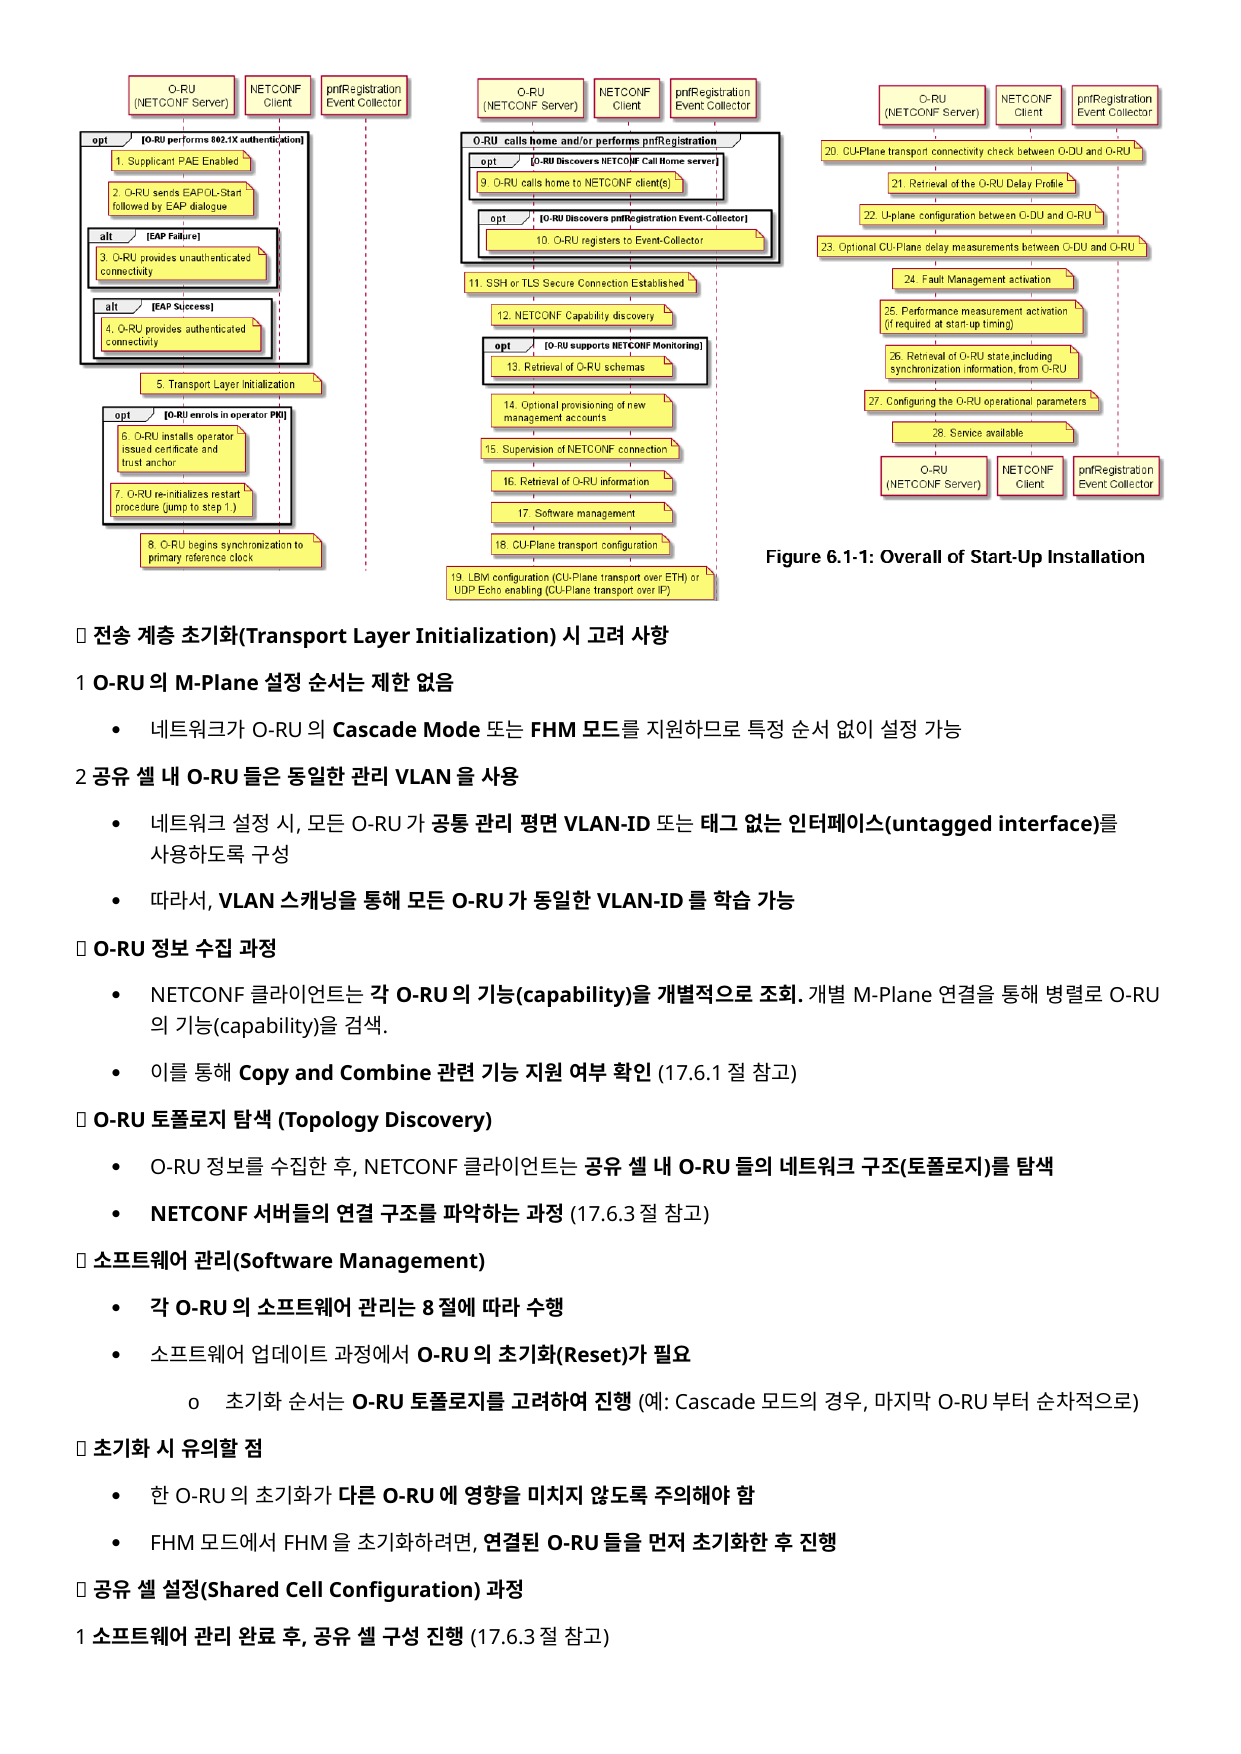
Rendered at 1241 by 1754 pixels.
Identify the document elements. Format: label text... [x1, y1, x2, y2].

text 📌 소프트웨어 관리(Software Management) [75, 1244, 1165, 1274]
list 네트워크가 O-RU의 Cascade Mode 또는 FHM 모드를 지원하므로 특정 순서 없이 설정 가능 [112, 714, 1165, 744]
picture [75, 75, 1165, 603]
text 1️ O-RU의 M-Plane 설정 순서는 제한 없음 [75, 667, 1165, 697]
list 각 O-RU의 소프트웨어 관리는 8절에 따라 수행 [112, 1291, 1165, 1321]
list O-RU 정보를 수집한 후, NETCONF 클라이언트는 공유 셀 내 O-RU들의 네트워크 구조(토폴로지)를 탐색 [112, 1150, 1165, 1180]
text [75, 1620, 1165, 1650]
list NETCONF 서버들의 연결 구조를 파악하는 과정 (17.6.3절 참고) [112, 1197, 1165, 1227]
text 📌 초기화 시 유의할 점 [75, 1432, 1165, 1462]
list 초기화 순서는 O-RU 토폴로지를 고려하여 진행 (예: Cascade 모드의 경우, 마지막 O-RU부터 순차적으로) [187, 1385, 1165, 1415]
list 소프트웨어 업데이트 과정에서 O-RU의 초기화(Reset)가 필요 [112, 1338, 1165, 1368]
list 이를 통해 Copy and Combine 관련 기능 지원 여부 확인 (17.6.1절 참고) [112, 1056, 1165, 1086]
list 한 O-RU의 초기화가 다른 O-RU에 영향을 미치지 않도록 주의해야 함 [112, 1479, 1165, 1509]
list FHM 모드에서 FHM을 초기화하려면, 연결된 O-RU들을 먼저 초기화한 후 진행 [112, 1526, 1165, 1556]
list NETCONF 클라이언트는 각 O-RU의 기능(capability)을 개별적으로 조회. 개별 M-Plane 연결을 통해 병렬로 O-RU의 기능(capability)을 검색. [112, 979, 1165, 1039]
text 📌 O-RU 정보 수집 과정 [75, 932, 1165, 962]
text 2️ 공유 셀 내 O-RU들은 동일한 관리 VLAN을 사용 [75, 761, 1165, 791]
list 네트워크 설정 시, 모든 O-RU가 공통 관리 평면 VLAN-ID 또는 태그 없는 인터페이스(untagged interface)를 사용하도록 구성 [112, 808, 1165, 868]
text 🔹 O-RU 토폴로지 탐색 (Topology Discovery) [75, 1103, 1165, 1133]
list 따라서, VLAN 스캐닝을 통해 모든 O-RU가 동일한 VLAN-ID를 학습 가능 [112, 885, 1165, 915]
text 📌 전송 계층 초기화(Transport Layer Initialization) 시 고려 사항 [75, 620, 1165, 650]
text 📌 공유 셀 설정(Shared Cell Configuration) 과정 [75, 1573, 1165, 1603]
